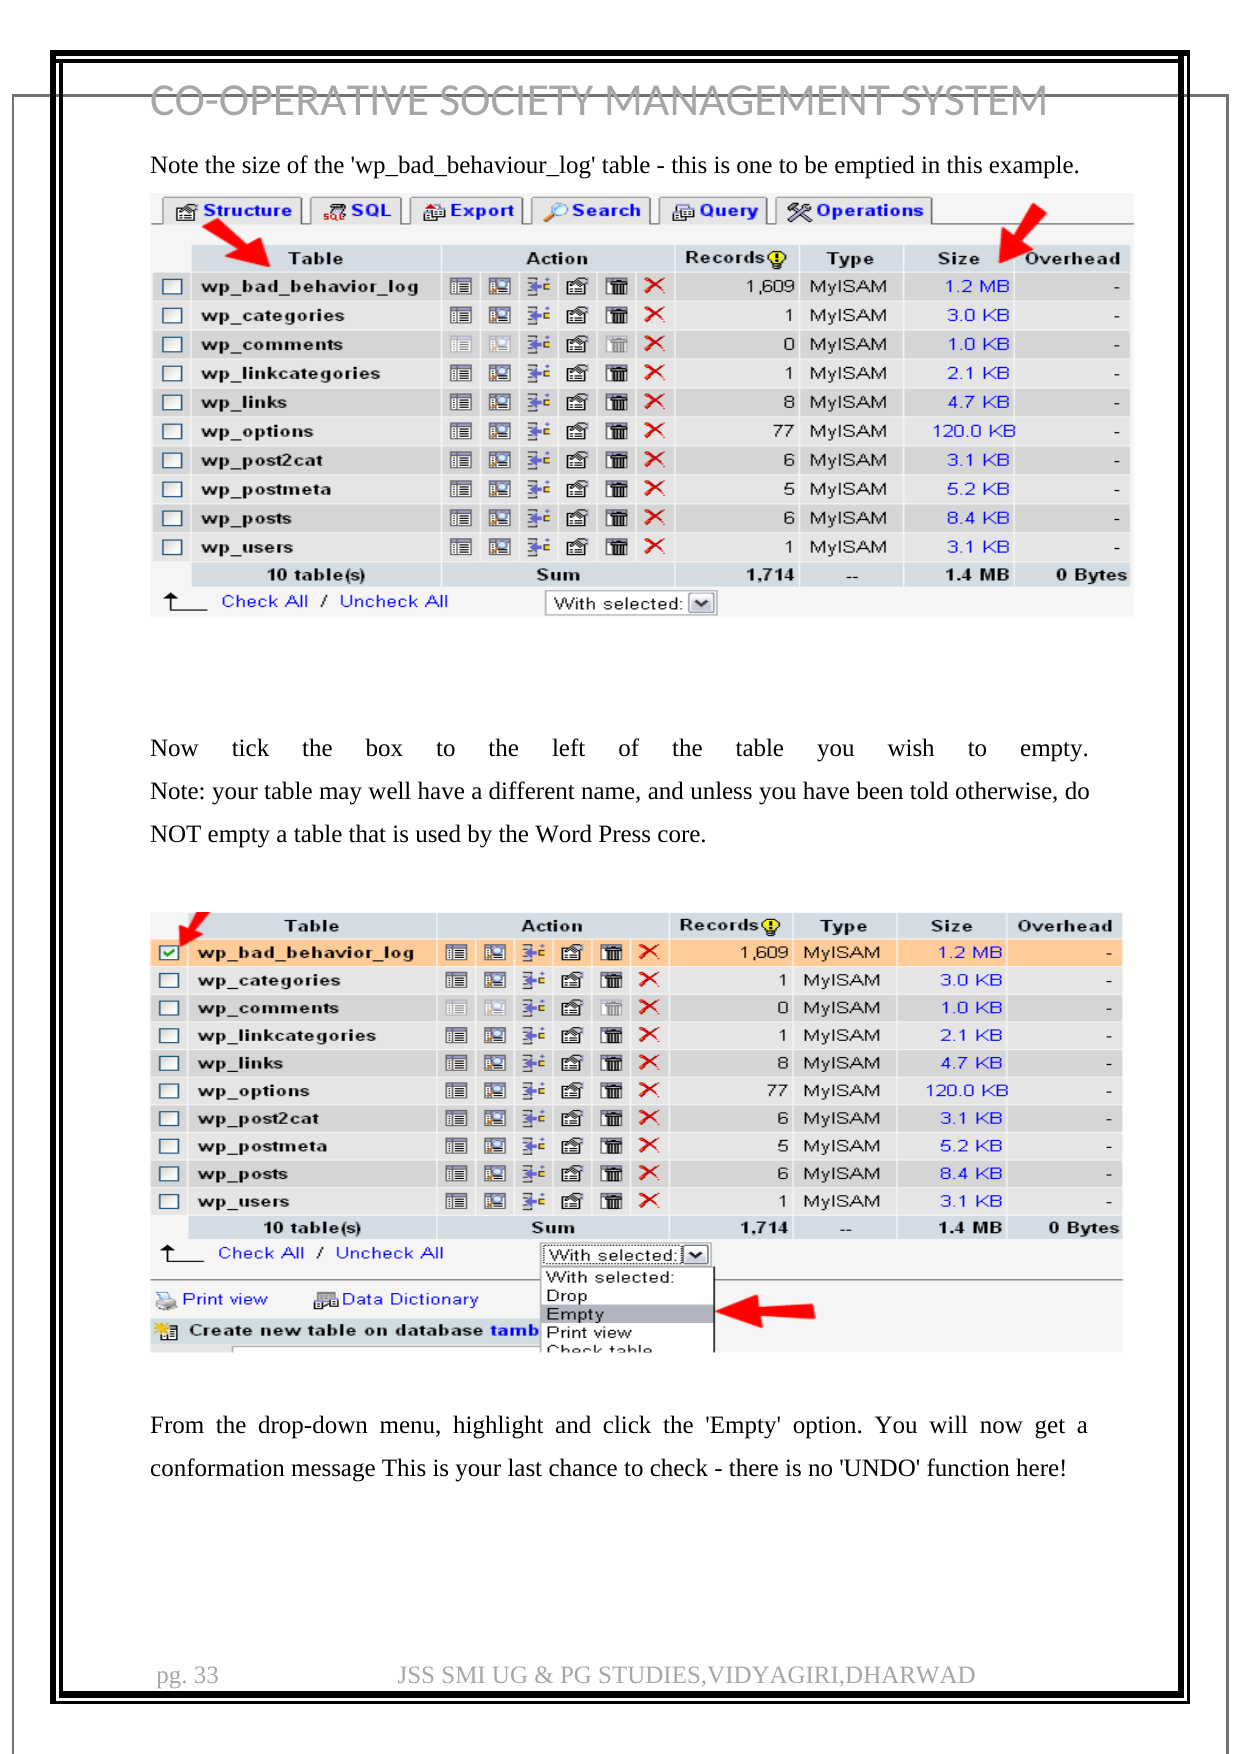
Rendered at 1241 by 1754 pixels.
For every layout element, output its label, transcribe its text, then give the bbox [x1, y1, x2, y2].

list From the drop-down menu, highlight and click the 'Empty' option. You will now get a conformation message This is your last chance to check - there is no 'UNDO' function here! [150, 1410, 1090, 1482]
picture [150, 193, 1135, 618]
list Note the size of the 'wp_bad_behaviour_log' table - this is one to be emptied in this example. [150, 150, 1090, 179]
picture [150, 912, 1124, 1353]
list Now tick the box to the left of the table you wish to empty. Note: your table may well have a different name, and unless you have been told otherwise, do NOT empty a table that is used by the Word Press core. [150, 733, 1090, 848]
